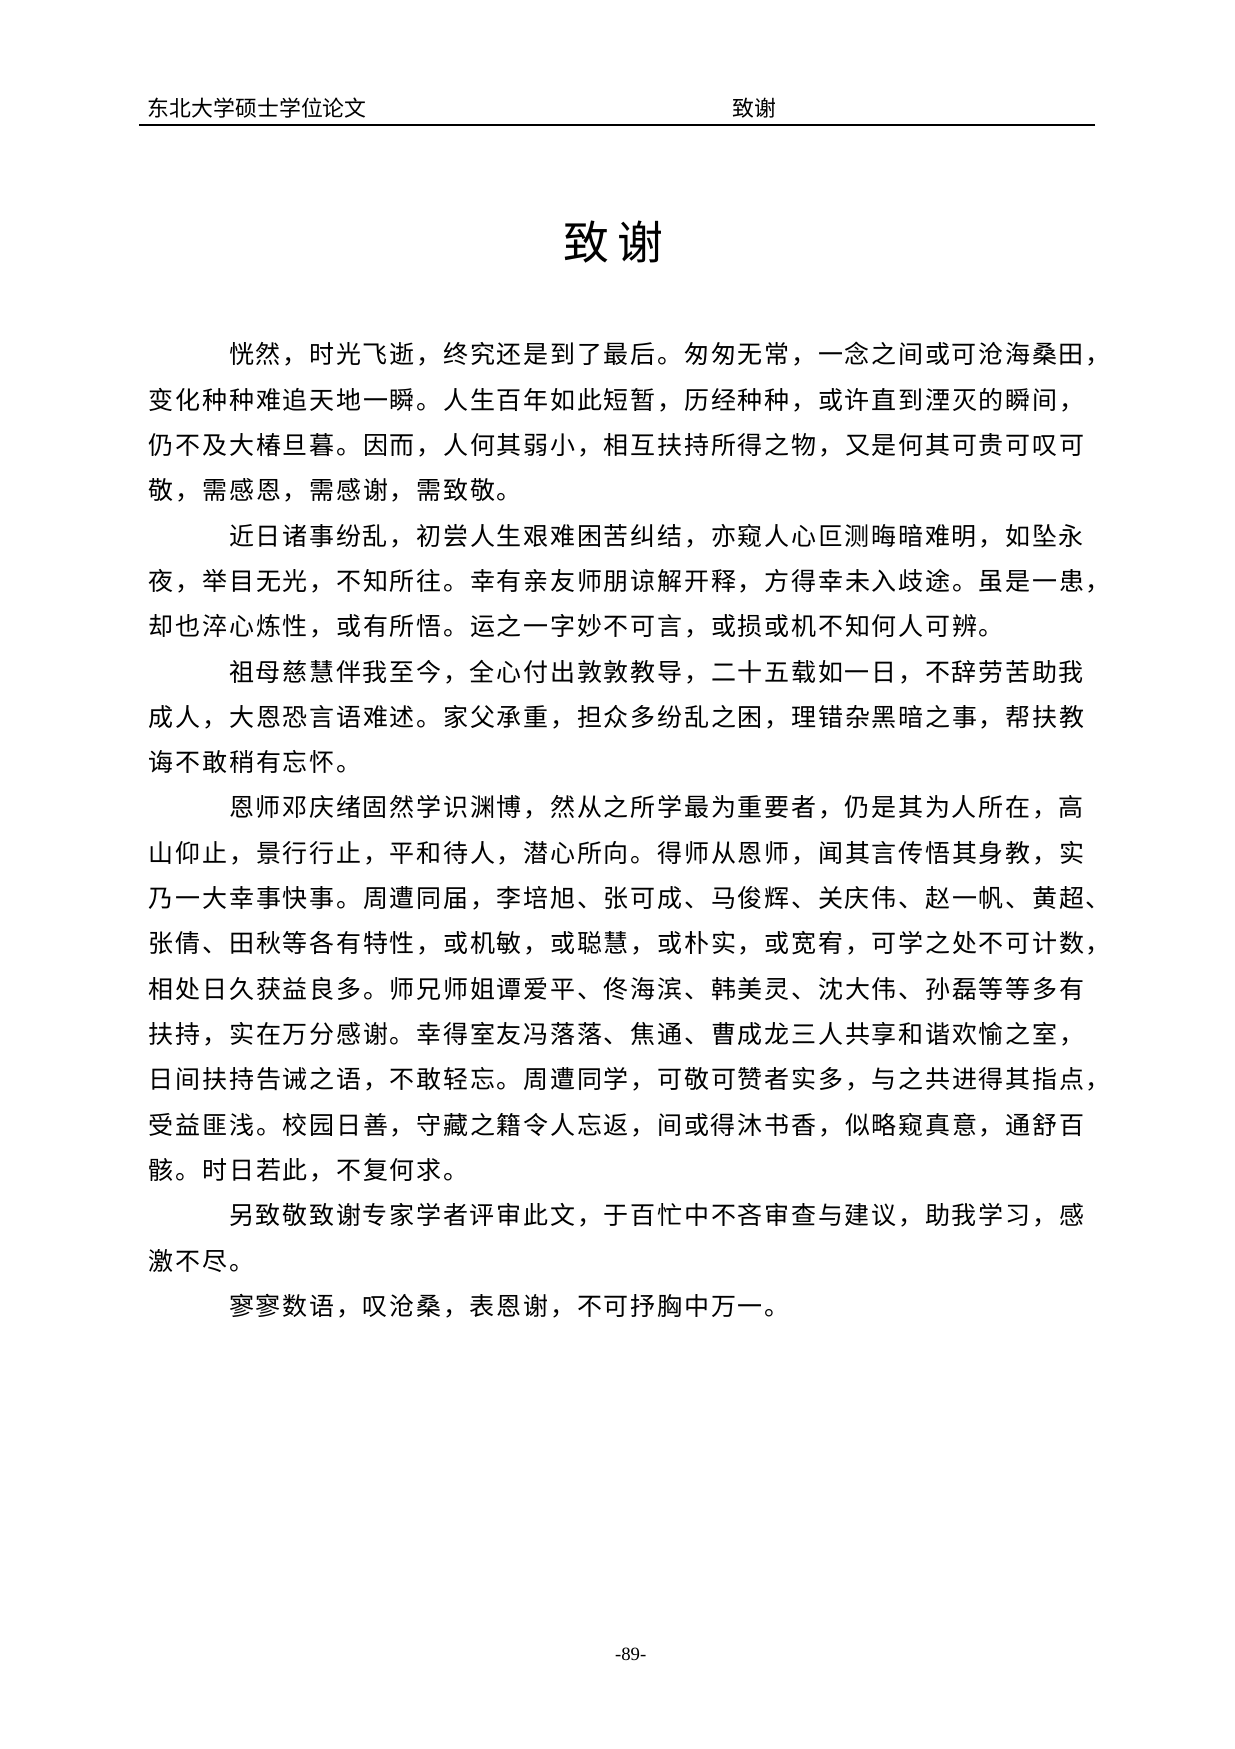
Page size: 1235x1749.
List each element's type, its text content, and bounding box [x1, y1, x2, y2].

text 另致敬致谢专家学者评审此文，于百忙中不吝审查与建议，助我学习，感激不尽。 [149, 1191, 1086, 1282]
text 恍然，时光飞逝，终究还是到了最后。匆匆无常，一念之间或可沧海桑田，变化种种难追天地一瞬。人生百年如此短暂，历经种种，或许直到湮灭的瞬间，仍不及大椿旦暮。因而，人何其弱小，相互扶持所得之物，又是何其可贵可叹可敬，需感恩，需感谢，需致敬。 [149, 330, 1086, 512]
text 祖母慈慧伴我至今，全心付出敦敦教导，二十五载如一日，不辞劳苦助我成人，大恩恐言语难述。家父承重，担众多纷乱之困，理错杂黑暗之事，帮扶教诲不敢稍有忘怀。 [149, 647, 1086, 783]
text 恩师邓庆绪固然学识渊博，然从之所学最为重要者，仍是其为人所在，高山仰止，景行行止，平和待人，潜心所向。得师从恩师，闻其言传悟其身教，实乃一大幸事快事。周遭同届，李培旭、张可成、马俊辉、关庆伟、赵一帆、黄超、张倩、田秋等各有特性，或机敏，或聪慧，或朴实，或宽宥，可学之处不可计数，相处日久获益良多。师兄师姐谭爱平、佟海滨、韩美灵、沈大伟、孙磊等等多有扶持，实在万分感谢。幸得室友冯落落、焦通、曹成龙三人共享和谐欢愉之室，日间扶持告诫之语，不敢轻忘。周遭同学，可敬可赞者实多，与之共进得其指点，受益匪浅。校园日善，守藏之籍令人忘返，间或得沐书香，似略窥真意，通舒百骸。时日若此，不复何求。 [149, 783, 1086, 1191]
text 近日诸事纷乱，初尝人生艰难困苦纠结，亦窥人心叵测晦暗难明，如坠永夜，举目无光，不知所往。幸有亲友师朋谅解开释，方得幸未入歧途。虽是一患，却也淬心炼性，或有所悟。运之一字妙不可言，或损或机不知何人可辨。 [149, 512, 1086, 647]
text 寥寥数语，叹沧桑，表恩谢，不可抒胸中万一。 [149, 1282, 1086, 1327]
text 致谢 [149, 194, 1086, 285]
